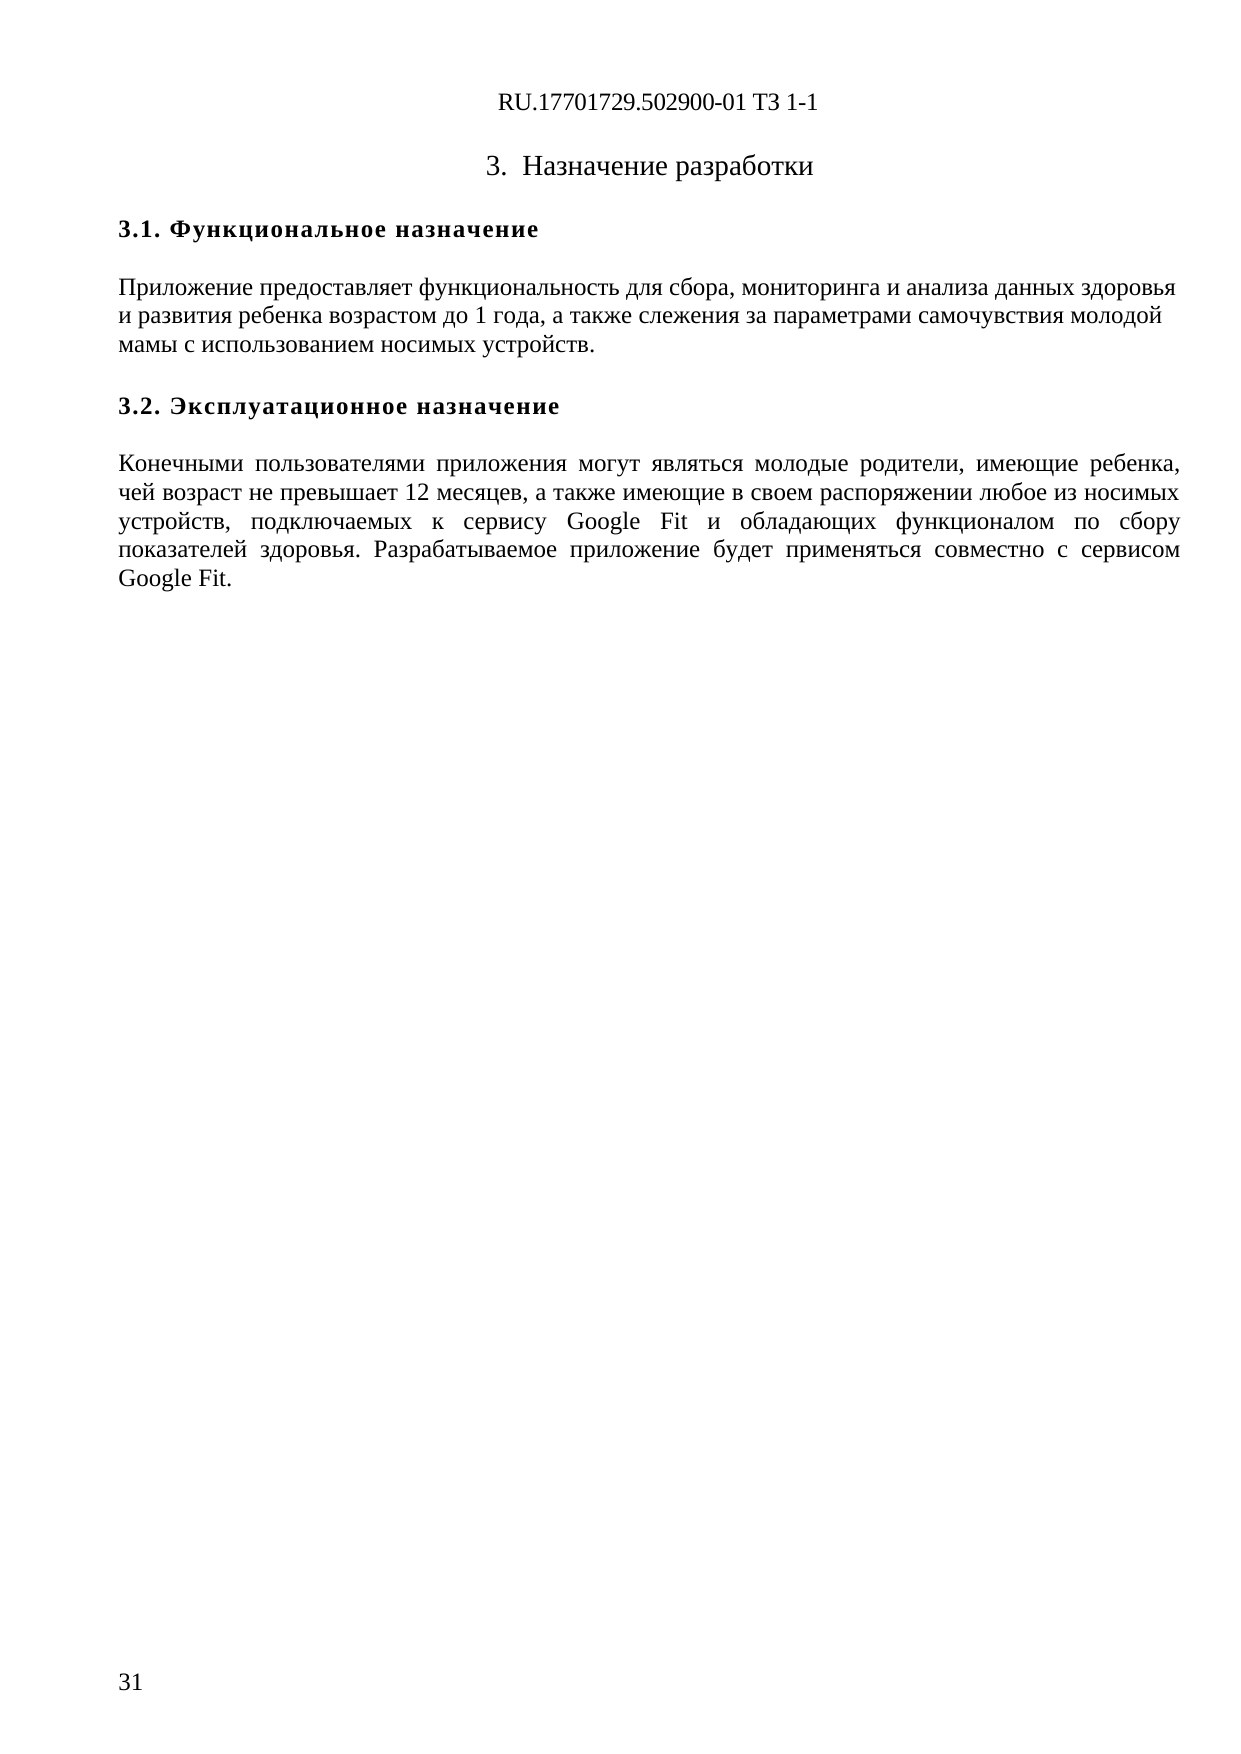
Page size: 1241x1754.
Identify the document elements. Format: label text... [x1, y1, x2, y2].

subtitle 3. Назначение разработки [118, 148, 1181, 181]
subtitle 3.2. Эксплуатационное назначение [118, 391, 1181, 419]
text Конечными пользователями приложения могут являться молодые родители, имеющие ребенка, чей возраст не превышает 12 месяцев, а также имеющие в своем распоряжении любое из носимых устройств, подключаемых к сервису Google Fit и обладающих функционалом по сбору показателей здоровья. Разрабатываемое приложение будет применяться совместно с сервисом Google Fit. [118, 448, 1181, 592]
subtitle 3.1. Функциональное назначение [118, 214, 1181, 243]
text Приложение предоставляет функциональность для сбора, мониторинга и анализа данных здоровья и развития ребенка возрастом до 1 года, а также слежения за параметрами самочувствия молодой мамы с использованием носимых устройств. [118, 272, 1181, 358]
